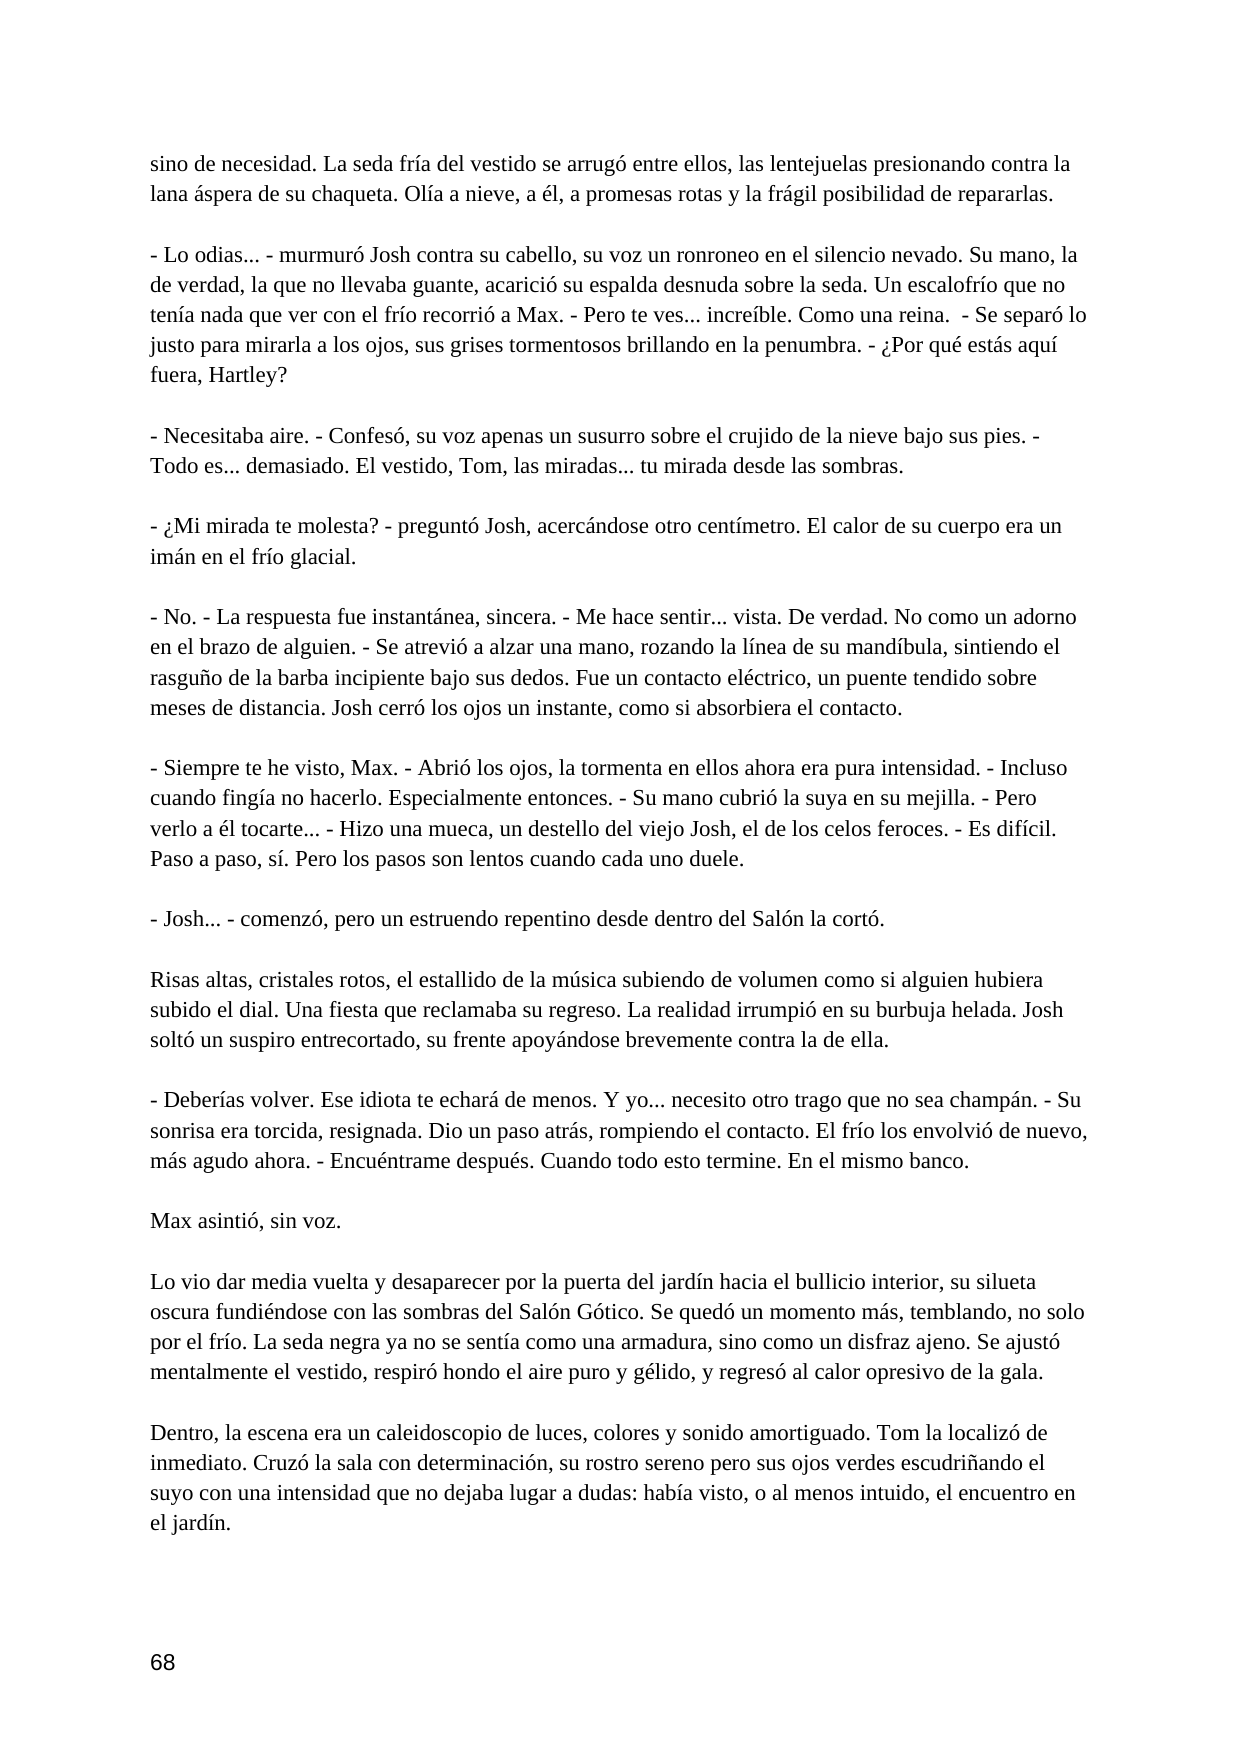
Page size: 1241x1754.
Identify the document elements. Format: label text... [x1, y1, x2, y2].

text Max asintió, sin voz. [150, 1207, 1090, 1234]
text - Josh... - comenzó, pero un estruendo repentino desde dentro del Salón la cortó. [150, 905, 1090, 932]
text - Lo odias... - murmuró Josh contra su cabello, su voz un ronroneo en el silencio nevado. Su mano, la de verdad, la que no llevaba guante, acarició su espalda desnuda sobre la seda. Un escalofrío que no tenía nada que ver con el frío recorrió a Max. - Pero te ves... increíble. Como una reina. - Se separó lo justo para mirarla a los ojos, sus grises tormentosos brillando en la penumbra. - ¿Por qué estás aquí fuera, Hartley? [150, 241, 1090, 388]
text Dentro, la escena era un caleidoscopio de luces, colores y sonido amortiguado. Tom la localizó de inmediato. Cruzó la sala con determinación, su rostro sereno pero sus ojos verdes escudriñando el suyo con una intensidad que no dejaba lugar a dudas: había visto, o al menos intuido, el encuentro en el jardín. [150, 1419, 1090, 1536]
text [150, 150, 1090, 207]
text Risas altas, cristales rotos, el estallido de la música subiendo de volumen como si alguien hubiera subido el dial. Una fiesta que reclamaba su regreso. La realidad irrumpió en su burbuja helada. Josh soltó un suspiro entrecortado, su frente apoyándose brevemente contra la de ella. [150, 966, 1090, 1052]
text - ¿Mi mirada te molesta? - preguntó Josh, acercándose otro centímetro. El calor de su cuerpo era un imán en el frío glacial. [150, 512, 1090, 569]
text Lo vio dar media vuelta y desaparecer por la puerta del jardín hacia el bullicio interior, su silueta oscura fundiéndose con las sombras del Salón Gótico. Se quedó un momento más, temblando, no solo por el frío. La seda negra ya no se sentía como una armadura, sino como un disfraz ajeno. Se ajustó mentalmente el vestido, respiró hondo el aire puro y gélido, y regresó al calor opresivo de la gala. [150, 1268, 1090, 1385]
text - Siempre te he visto, Max. - Abrió los ojos, la tormenta en ellos ahora era pura intensidad. - Incluso cuando fingía no hacerlo. Especialmente entonces. - Su mano cubrió la suya en su mejilla. - Pero verlo a él tocarte... - Hizo una mueca, un destello del viejo Josh, el de los celos feroces. - Es difícil. Paso a paso, sí. Pero los pasos son lentos cuando cada uno duele. [150, 754, 1090, 871]
text - Deberías volver. Ese idiota te echará de menos. Y yo... necesito otro trago que no sea champán. - Su sonrisa era torcida, resignada. Dio un paso atrás, rompiendo el contacto. El frío los envolvió de nuevo, más agudo ahora. - Encuéntrame después. Cuando todo esto termine. En el mismo banco. [150, 1086, 1090, 1173]
text - Necesitaba aire. - Confesó, su voz apenas un susurro sobre el crujido de la nieve bajo sus pies. - Todo es... demasiado. El vestido, Tom, las miradas... tu mirada desde las sombras. [150, 422, 1090, 478]
text - No. - La respuesta fue instantánea, sincera. - Me hace sentir... vista. De verdad. No como un adorno en el brazo de alguien. - Se atrevió a alzar una mano, rozando la línea de su mandíbula, sintiendo el rasguño de la barba incipiente bajo sus dedos. Fue un contacto eléctrico, un puente tendido sobre meses de distancia. Josh cerró los ojos un instante, como si absorbiera el contacto. [150, 603, 1090, 720]
